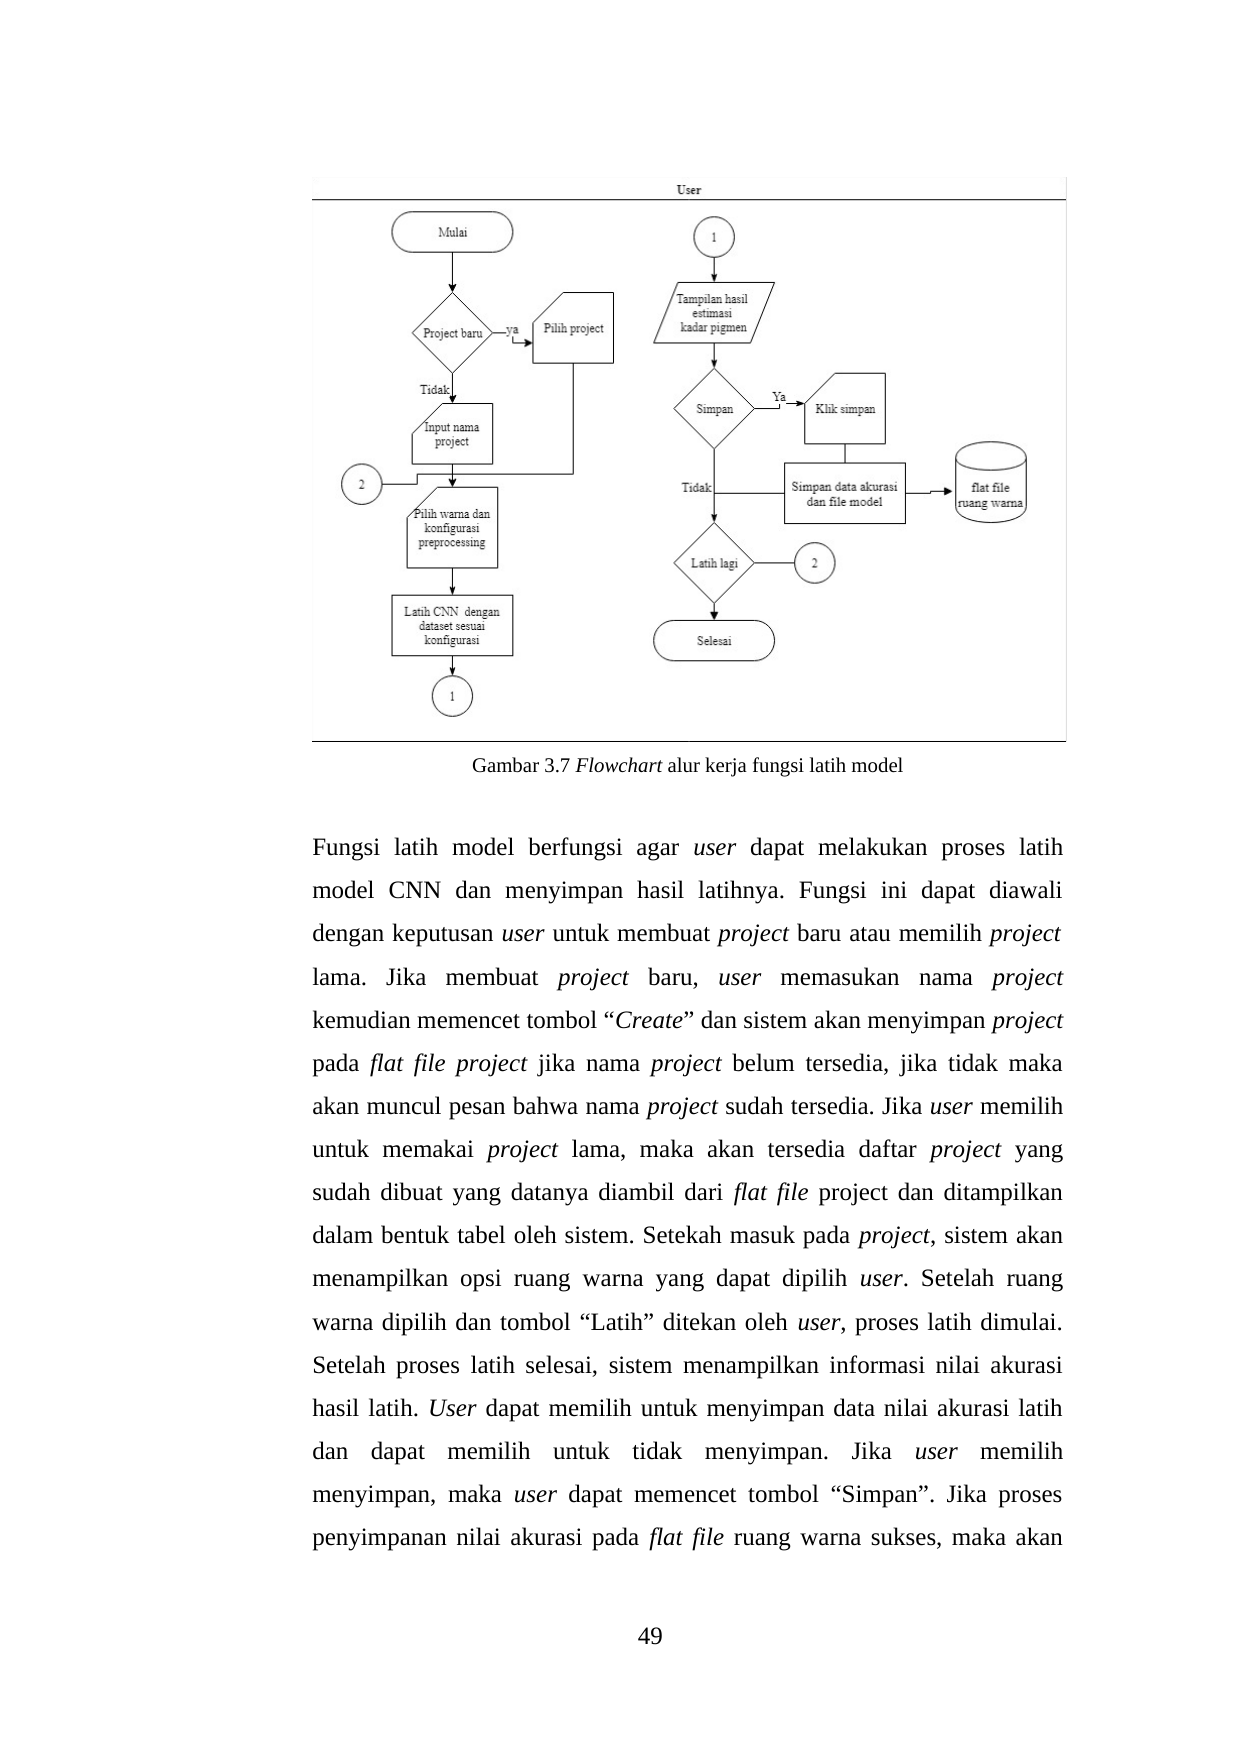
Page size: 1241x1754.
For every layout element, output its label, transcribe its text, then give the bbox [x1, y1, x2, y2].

picture [312, 177, 1067, 742]
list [312, 832, 1063, 1551]
list Gambar 3.7 Flowchart alur kerja fungsi latih model [312, 742, 1063, 777]
